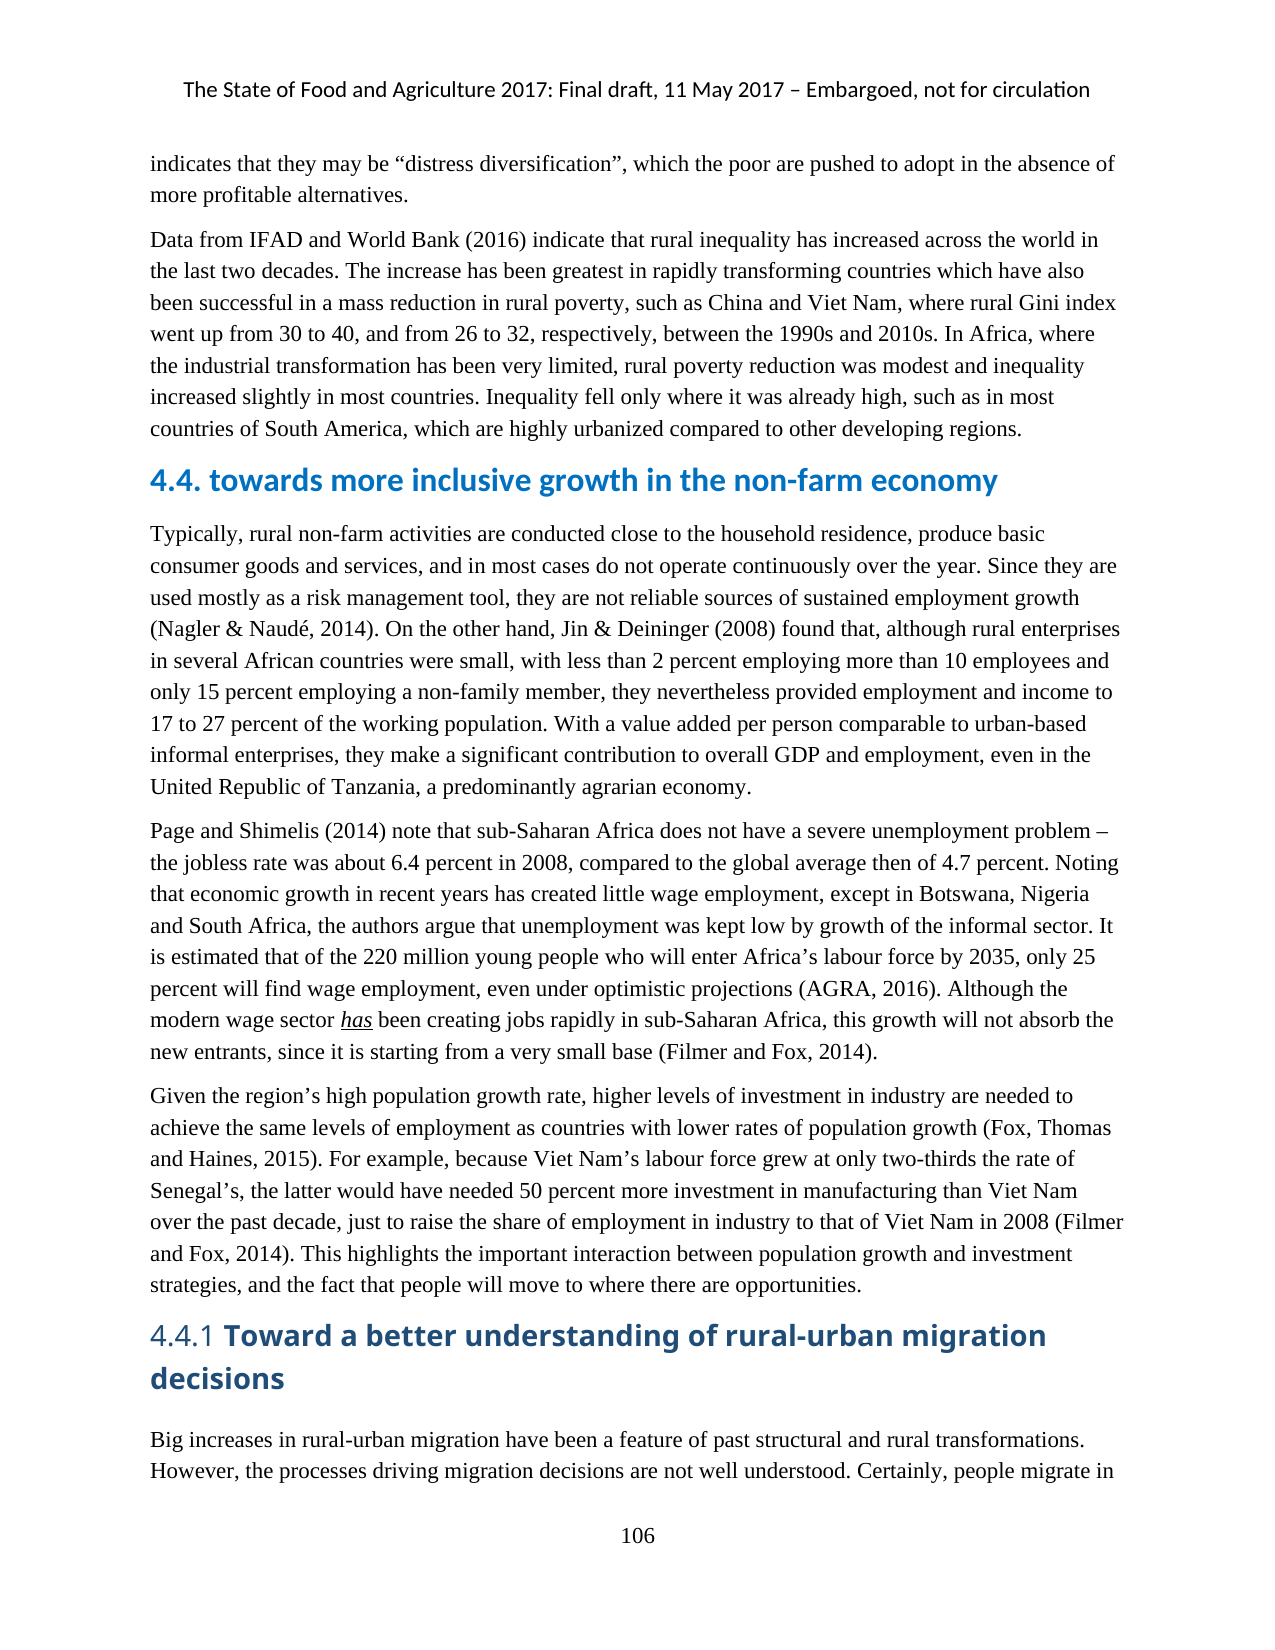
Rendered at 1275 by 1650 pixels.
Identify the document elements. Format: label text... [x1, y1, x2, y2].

subtitle 4.4. towards more inclusive growth in the non-farm economy [150, 459, 1125, 500]
text Data from IFAD and World Bank (2016) indicate that rural inequality has increased across the world in the last two decades. The increase has been greatest in rapidly transforming countries which have also been successful in a mass reduction in rural poverty, such as China and Viet Nam, where rural Gini index went up from 30 to 40, and from 26 to 32, respectively, between the 1990s and 2010s. In Africa, where the industrial transformation has been very limited, rural poverty reduction was modest and inequality increased slightly in most countries. Inequality fell only where it was already high, such as in most countries of South America, which are highly urbanized compared to other developing regions. [150, 226, 1125, 441]
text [150, 1426, 1125, 1484]
text Typically, rural non-farm activities are conducted close to the household residence, produce basic consumer goods and services, and in most cases do not operate continuously over the year. Since they are used mostly as a risk management tool, they are not reliable sources of sustained employment growth (Nagler & Naudé, 2014). On the other hand, Jin & Deininger (2008) found that, although rural enterprises in several African countries were small, with less than 2 percent employing more than 10 employees and only 15 percent employing a non-family member, they nevertheless provided employment and income to 17 to 27 percent of the working population. With a value added per person comparable to urban-based informal enterprises, they make a significant contribution to overall GDP and employment, even in the United Republic of Tanzania, a predominantly agrarian economy. [150, 520, 1125, 799]
text Given the region’s high population growth rate, higher levels of investment in industry are needed to achieve the same levels of employment as countries with lower rates of population growth (Fox, Thomas and Haines, 2015). For example, because Viet Nam’s labour force grew at only two-thirds the rate of Senegal’s, the latter would have needed 50 percent more investment in manufacturing than Viet Nam over the past decade, just to raise the share of employment in industry to that of Viet Nam in 2008 (Filmer and Fox, 2014). This highlights the important interaction between population growth and investment strategies, and the fact that people will move to where there are opportunities. [150, 1082, 1125, 1298]
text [150, 150, 1125, 208]
subtitle 4.4.1 Toward a better understanding of rural-urban migration decisions [150, 1315, 1125, 1398]
text Page and Shimelis (2014) note that sub-Saharan Africa does not have a severe unemployment problem – the jobless rate was about 6.4 percent in 2008, compared to the global average then of 4.7 percent. Noting that economic growth in recent years has created little wage employment, except in Botswana, Nigeria and South Africa, the authors argue that unemployment was kept low by growth of the informal sector. It is estimated that of the 220 million young people who will enter Africa’s labour force by 2035, only 25 percent will find wage employment, even under optimistic projections (AGRA, 2016). Although the modern wage sector has been creating jobs rapidly in sub-Saharan Africa, this growth will not absorb the new entrants, since it is starting from a very small base (Filmer and Fox, 2014). [150, 817, 1125, 1064]
